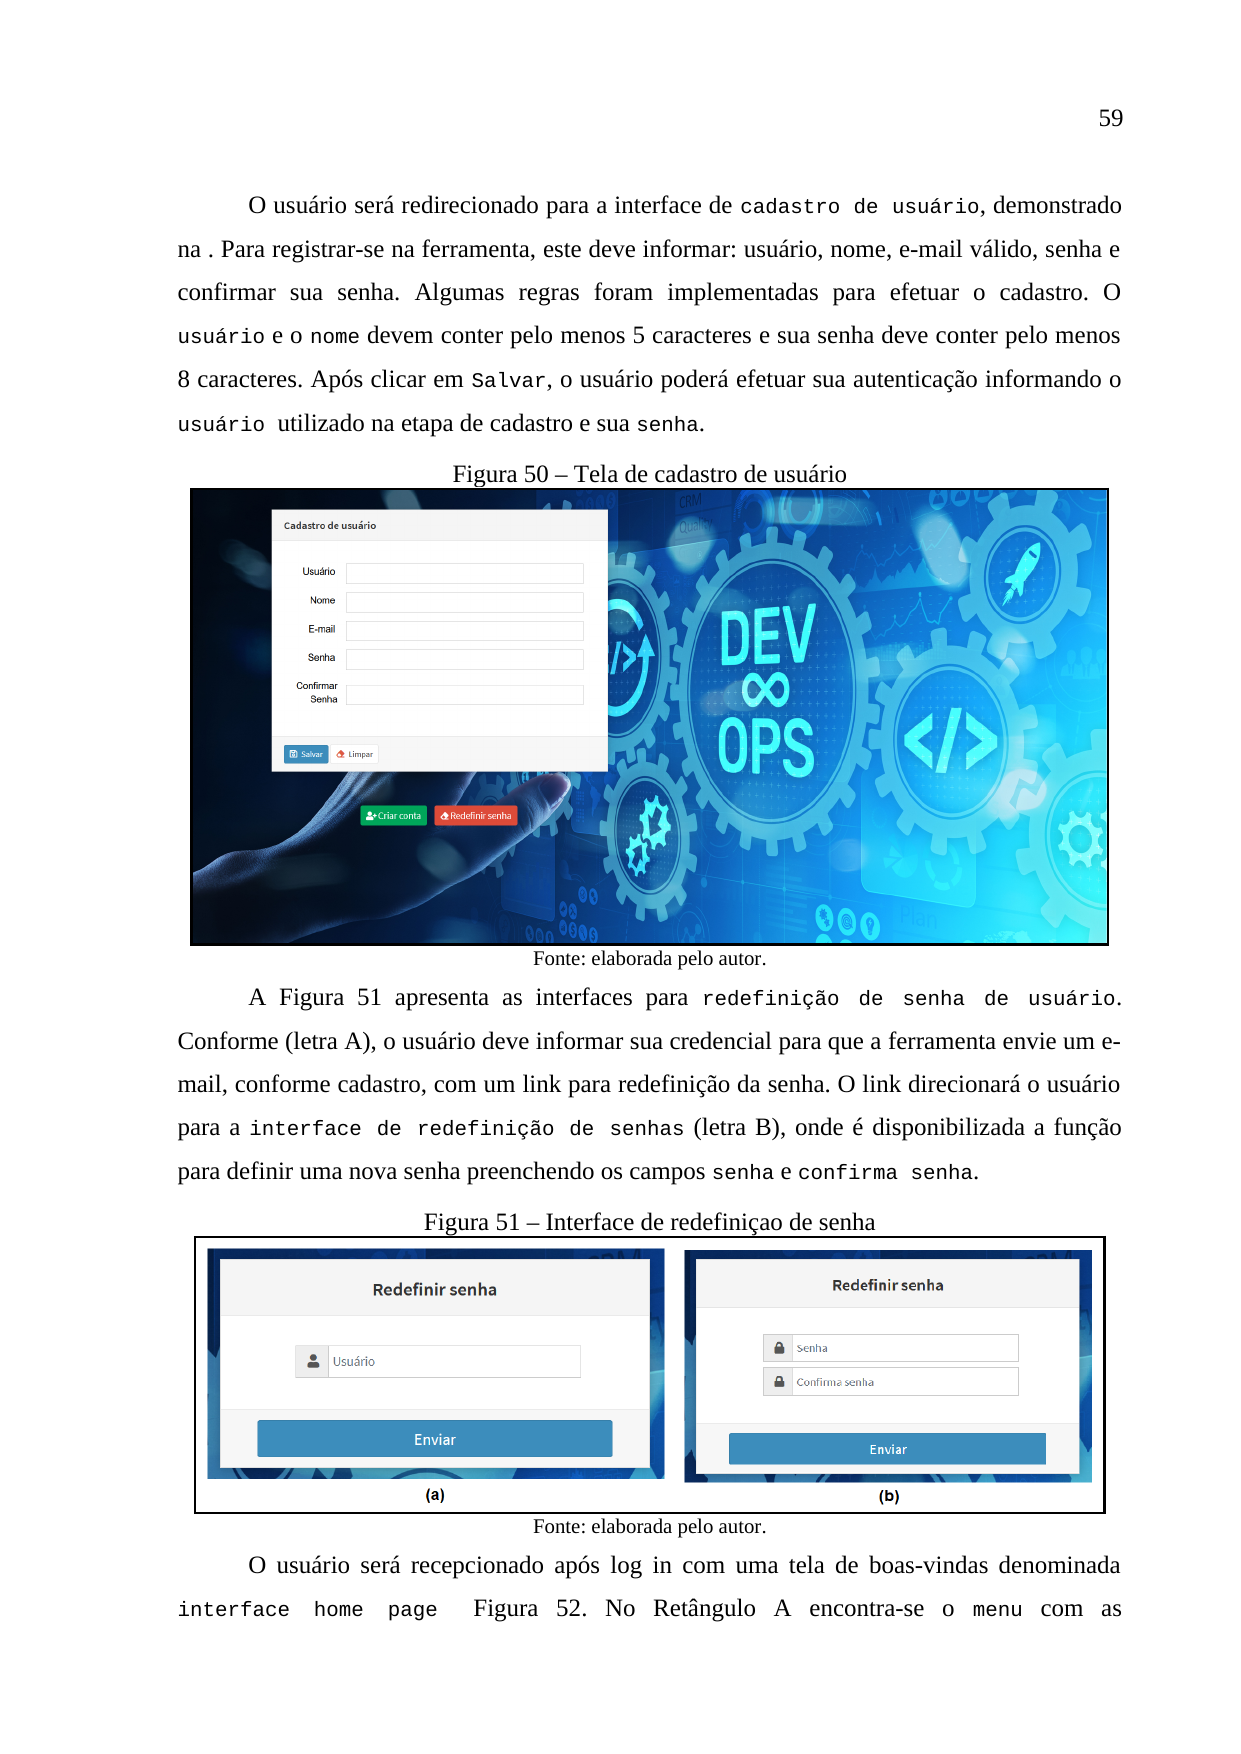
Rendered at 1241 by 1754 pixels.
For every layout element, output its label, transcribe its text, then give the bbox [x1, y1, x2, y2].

text Figura 51 – Interface de redefiniçao de senha [177, 1207, 1122, 1236]
picture [196, 1238, 1103, 1512]
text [177, 1550, 1122, 1623]
text O usuário será redirecionado para a interface de cadastro de usuário, demonstrado na . Para registrar-se na ferramenta, este deve informar: usuário, nome, e-mail válido, senha e confirmar sua senha. Algumas regras foram implementadas para efetuar o cadastro. O usuário e o nome devem conter pelo menos 5 caracteres e sua senha deve conter pelo menos 8 caracteres. Após clicar em Salvar, o usuário poderá efetuar sua autenticação informando o usuário utilizado na etapa de cadastro e sua senha. [177, 190, 1122, 438]
text Fonte: elaborada pelo autor. [177, 946, 1122, 969]
text Fonte: elaborada pelo autor. [177, 1514, 1122, 1538]
text A Figura 51 apresenta as interfaces para redefinição de senha de usuário. Conforme (letra A), o usuário deve informar sua credencial para que a ferramenta envie um e-mail, conforme cadastro, com um link para redefinição da senha. O link direcionará o usuário para a interface de redefinição de senhas (letra B), onde é disponibilizada a função para definir uma nova senha preenchendo os campos senha e confirma senha. [177, 982, 1122, 1186]
text Figura 50 – Tela de cadastro de usuário [177, 459, 1122, 487]
picture [193, 490, 1107, 943]
